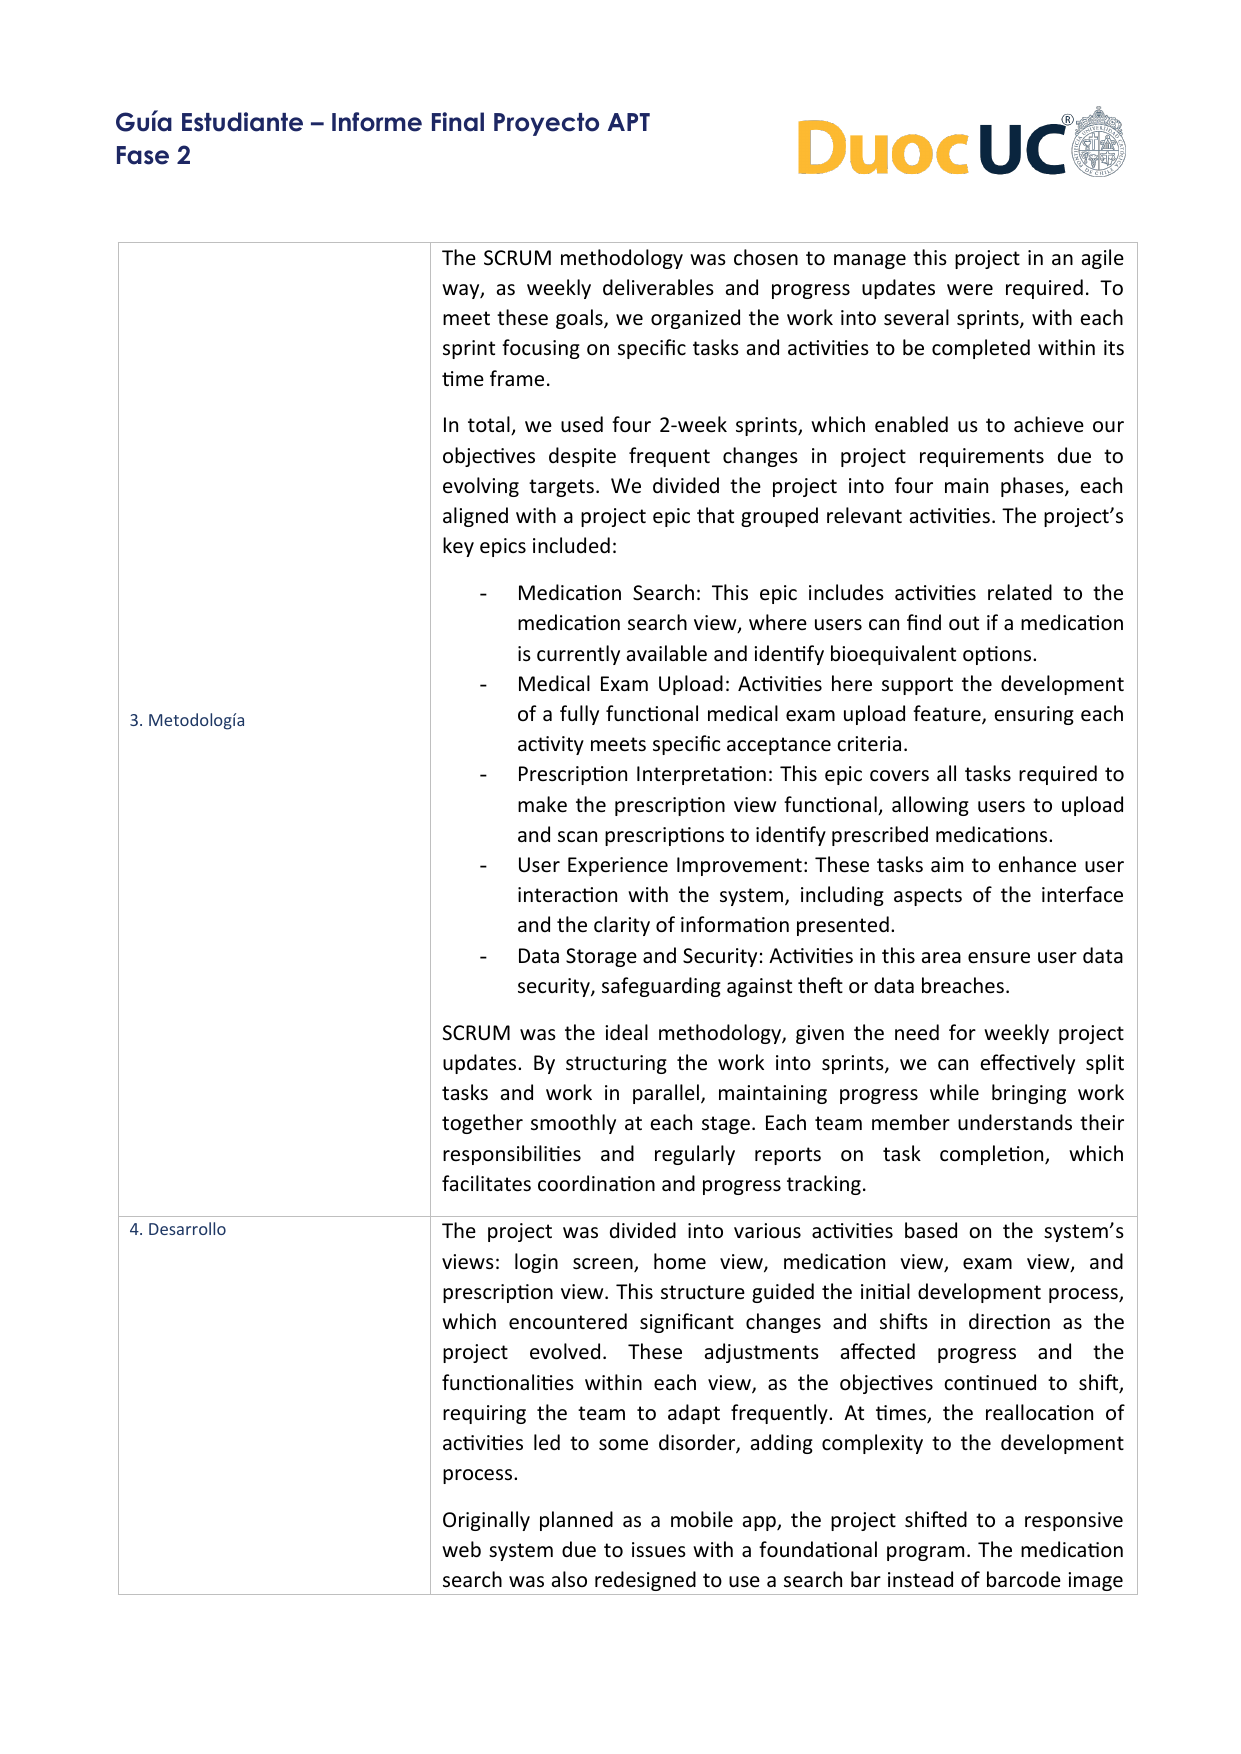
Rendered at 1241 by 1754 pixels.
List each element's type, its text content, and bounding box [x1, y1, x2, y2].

table_cell The SCRUM methodology was chosen to manage this project in an agile way, as weekly deliverables and progress updates were required. To meet these goals, we organized the work into several sprints, with each sprint focusing on specific tasks and activities to be completed within its time frame. In total, we used four 2-week sprints, which enabled us to achieve our objectives despite frequent changes in project requirements due to evolving targets. We divided the project into four main phases, each aligned with a project epic that grouped relevant activities. The project’s key epics included: Medication Search: This epic includes activities related to the medication search view, where users can find out if a medication is currently available and identify bioequivalent options. Medical Exam Upload: Activities here support the development of a fully functional medical exam upload feature, ensuring each activity meets specific acceptance criteria. Prescription Interpretation: This epic covers all tasks required to make the prescription view functional, allowing users to upload and scan prescriptions to identify prescribed medications. User Experience Improvement: These tasks aim to enhance user interaction with the system, including aspects of the interface and the clarity of information presented. Data Storage and Security: Activities in this area ensure user data security, safeguarding against theft or data breaches. SCRUM was the ideal methodology, given the need for weekly project updates. By structuring the work into sprints, we can effectively split tasks and work in parallel, maintaining progress while bringing work together smoothly at each stage. Each team member understands their responsibilities and regularly reports on task completion, which facilitates coordination and progress tracking. [431, 243, 1137, 1216]
picture [798, 106, 1126, 177]
table_cell 3. Metodología [119, 243, 430, 1216]
table_cell 4. Desarrollo [119, 1217, 430, 1594]
